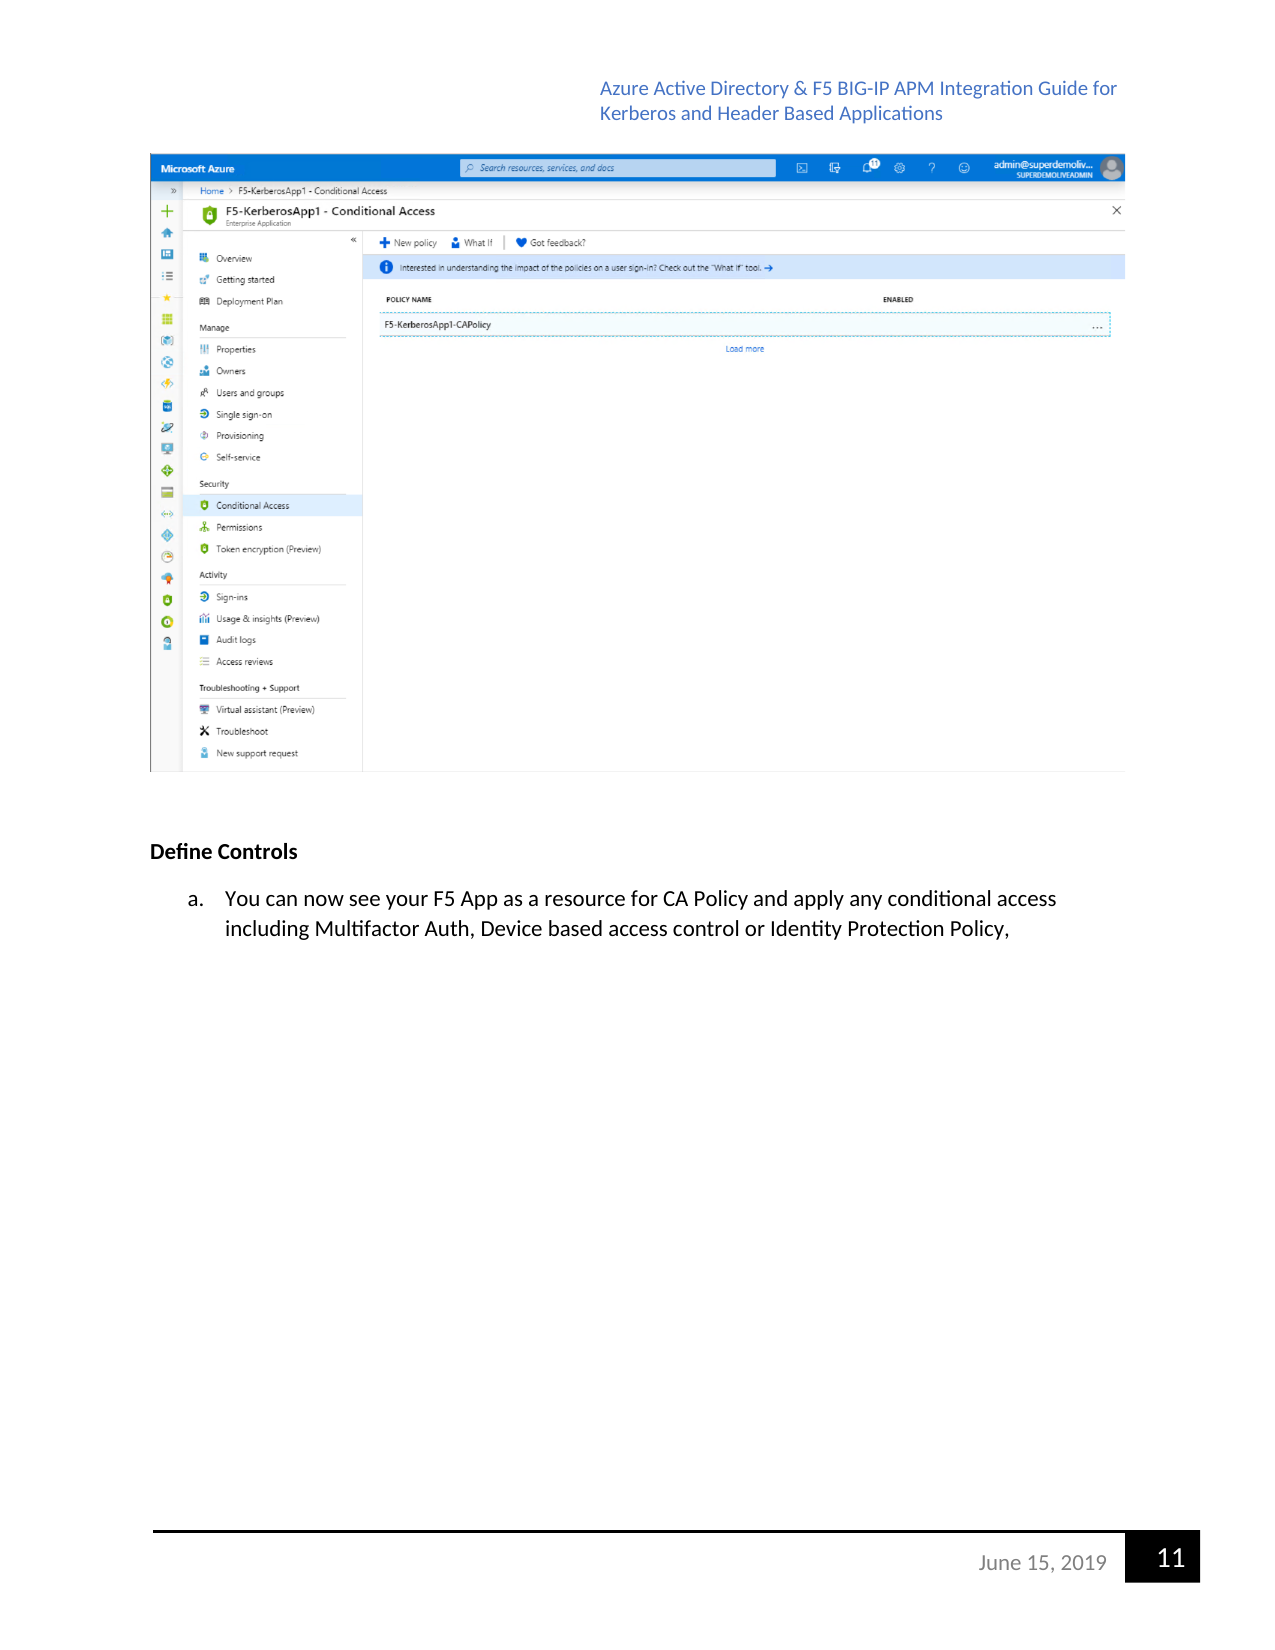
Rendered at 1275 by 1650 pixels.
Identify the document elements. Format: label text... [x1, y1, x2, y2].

list You can now see your F5 App as a resource for CA Policy and apply any conditional access including Multifactor Auth, Device based access control or Identity Protection Policy, [187, 884, 1125, 942]
picture [150, 153, 1125, 772]
text Define Controls [150, 837, 1125, 865]
